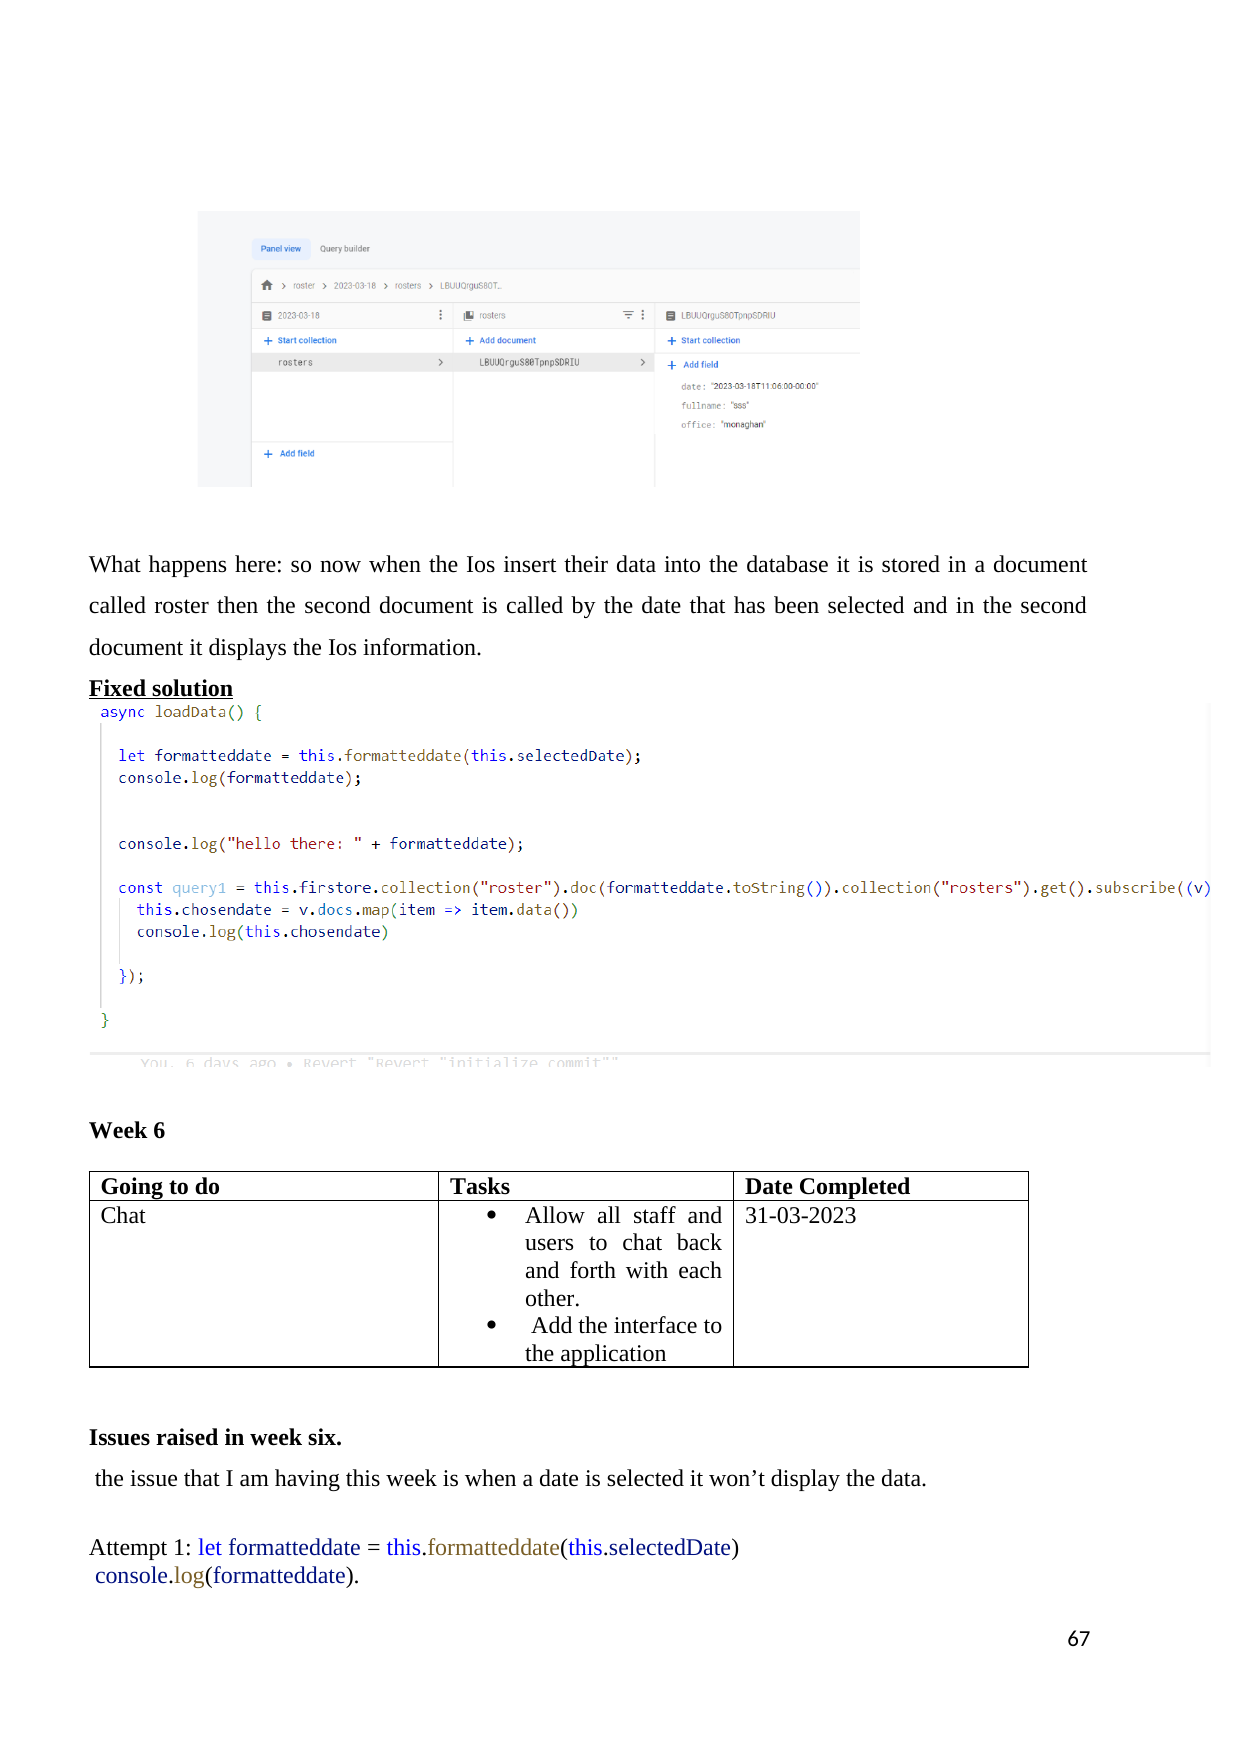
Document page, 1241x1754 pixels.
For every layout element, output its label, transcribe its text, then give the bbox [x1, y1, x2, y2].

text Fixed solution [89, 674, 1090, 702]
picture [88, 703, 1211, 1065]
text Attempt 1: let formatteddate = this.formatteddate(this.selectedDate) [89, 1533, 1090, 1561]
table_cell Chat [90, 1201, 438, 1366]
text What happens here: so now when the Ios insert their data into the database it is stored in a document called roster then the second document is called by the date that has been selected and in the second document it displays the Ios information. [89, 550, 1090, 661]
table_cell Allow all staff and users to chat back and forth with each other. Add the interface to the application [439, 1201, 733, 1366]
table_cell 31-03-2023 [734, 1201, 1028, 1366]
table_header Going to do [90, 1172, 438, 1200]
picture [197, 211, 863, 488]
text the issue that I am having this week is when a date is selected it won’t display the data. [89, 1464, 1090, 1492]
text console.log(formatteddate). [89, 1561, 1090, 1588]
table_header Tasks [439, 1172, 733, 1200]
text Issues raised in week six. [89, 1423, 1090, 1450]
subtitle Week 6 [89, 1116, 1090, 1143]
table_header Date Completed [734, 1172, 1028, 1200]
